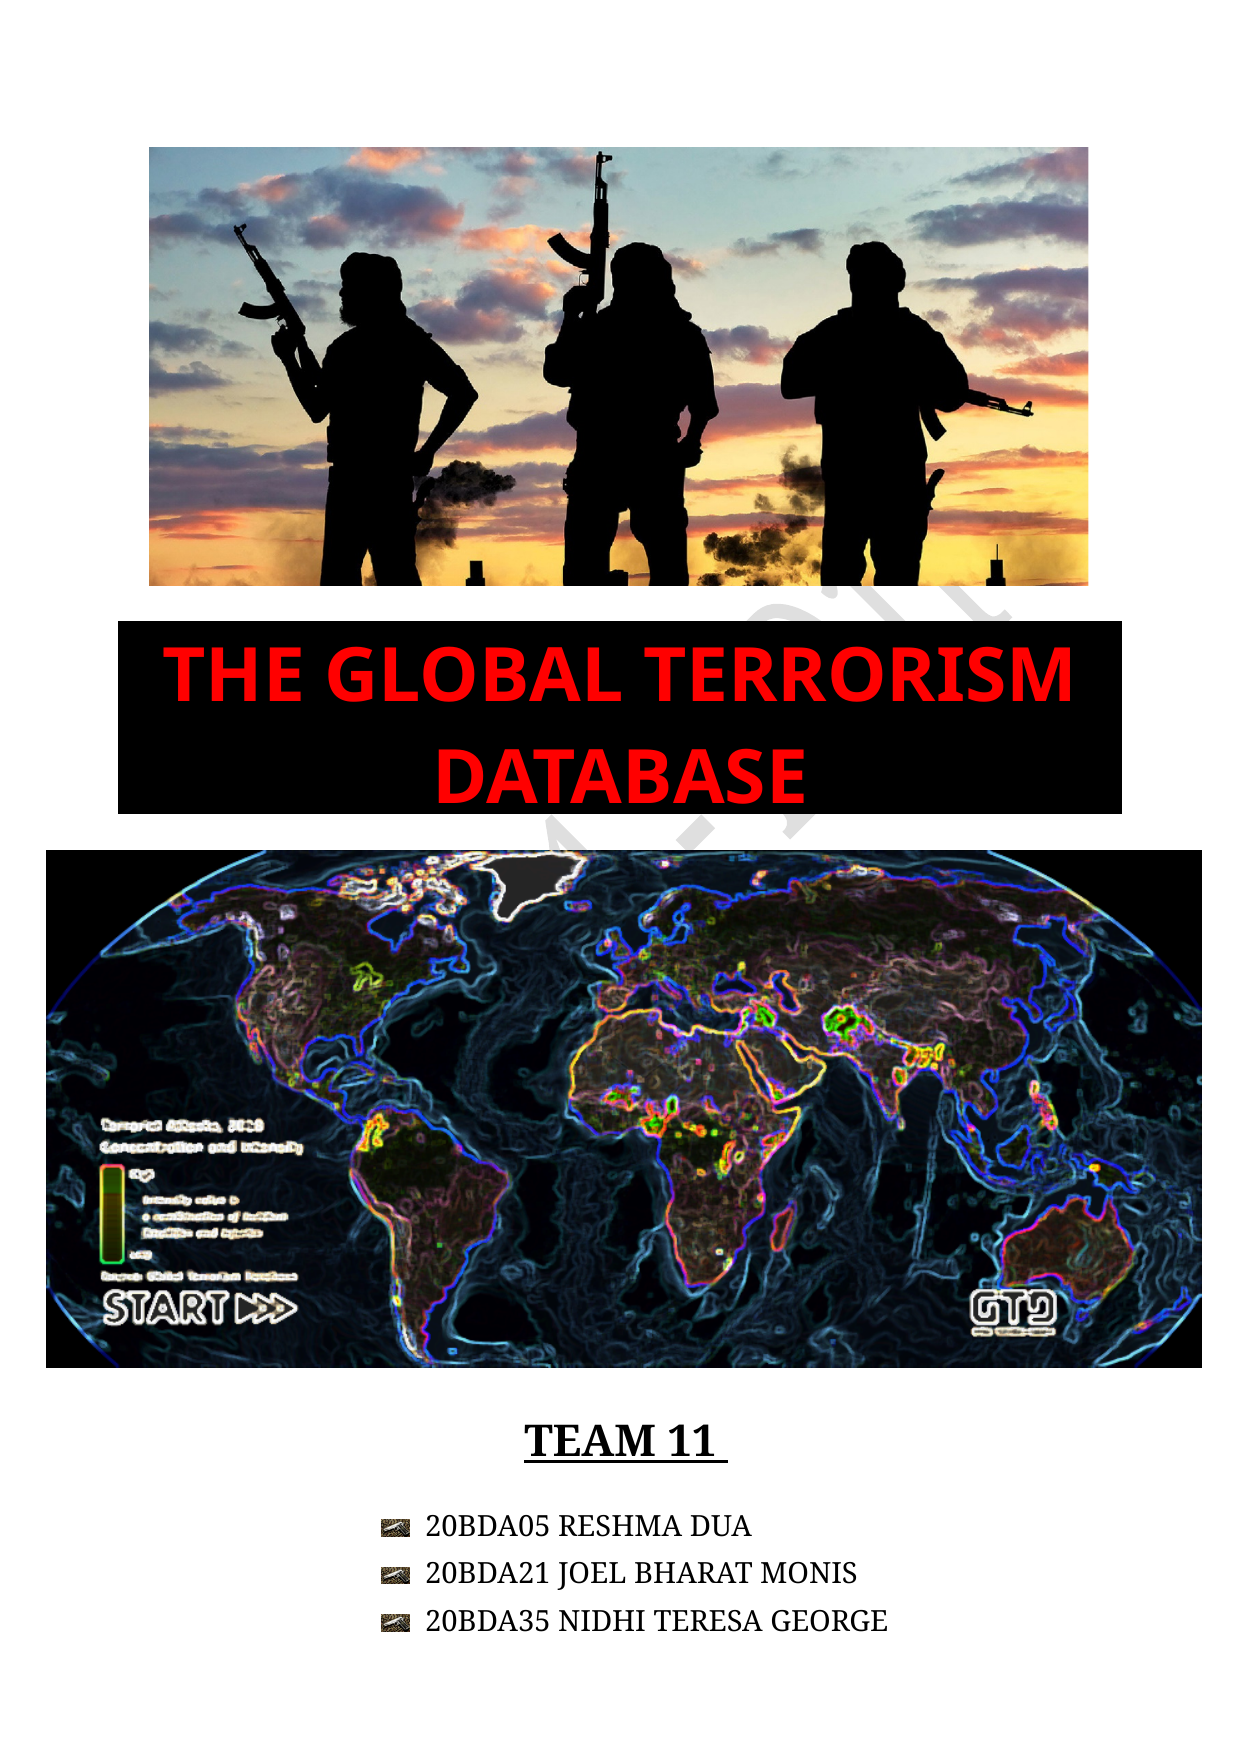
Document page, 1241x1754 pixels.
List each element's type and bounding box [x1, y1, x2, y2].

picture [381, 1519, 410, 1537]
picture [381, 1614, 410, 1632]
picture [381, 1567, 410, 1584]
picture [46, 850, 1202, 1368]
picture [147, 147, 1088, 585]
